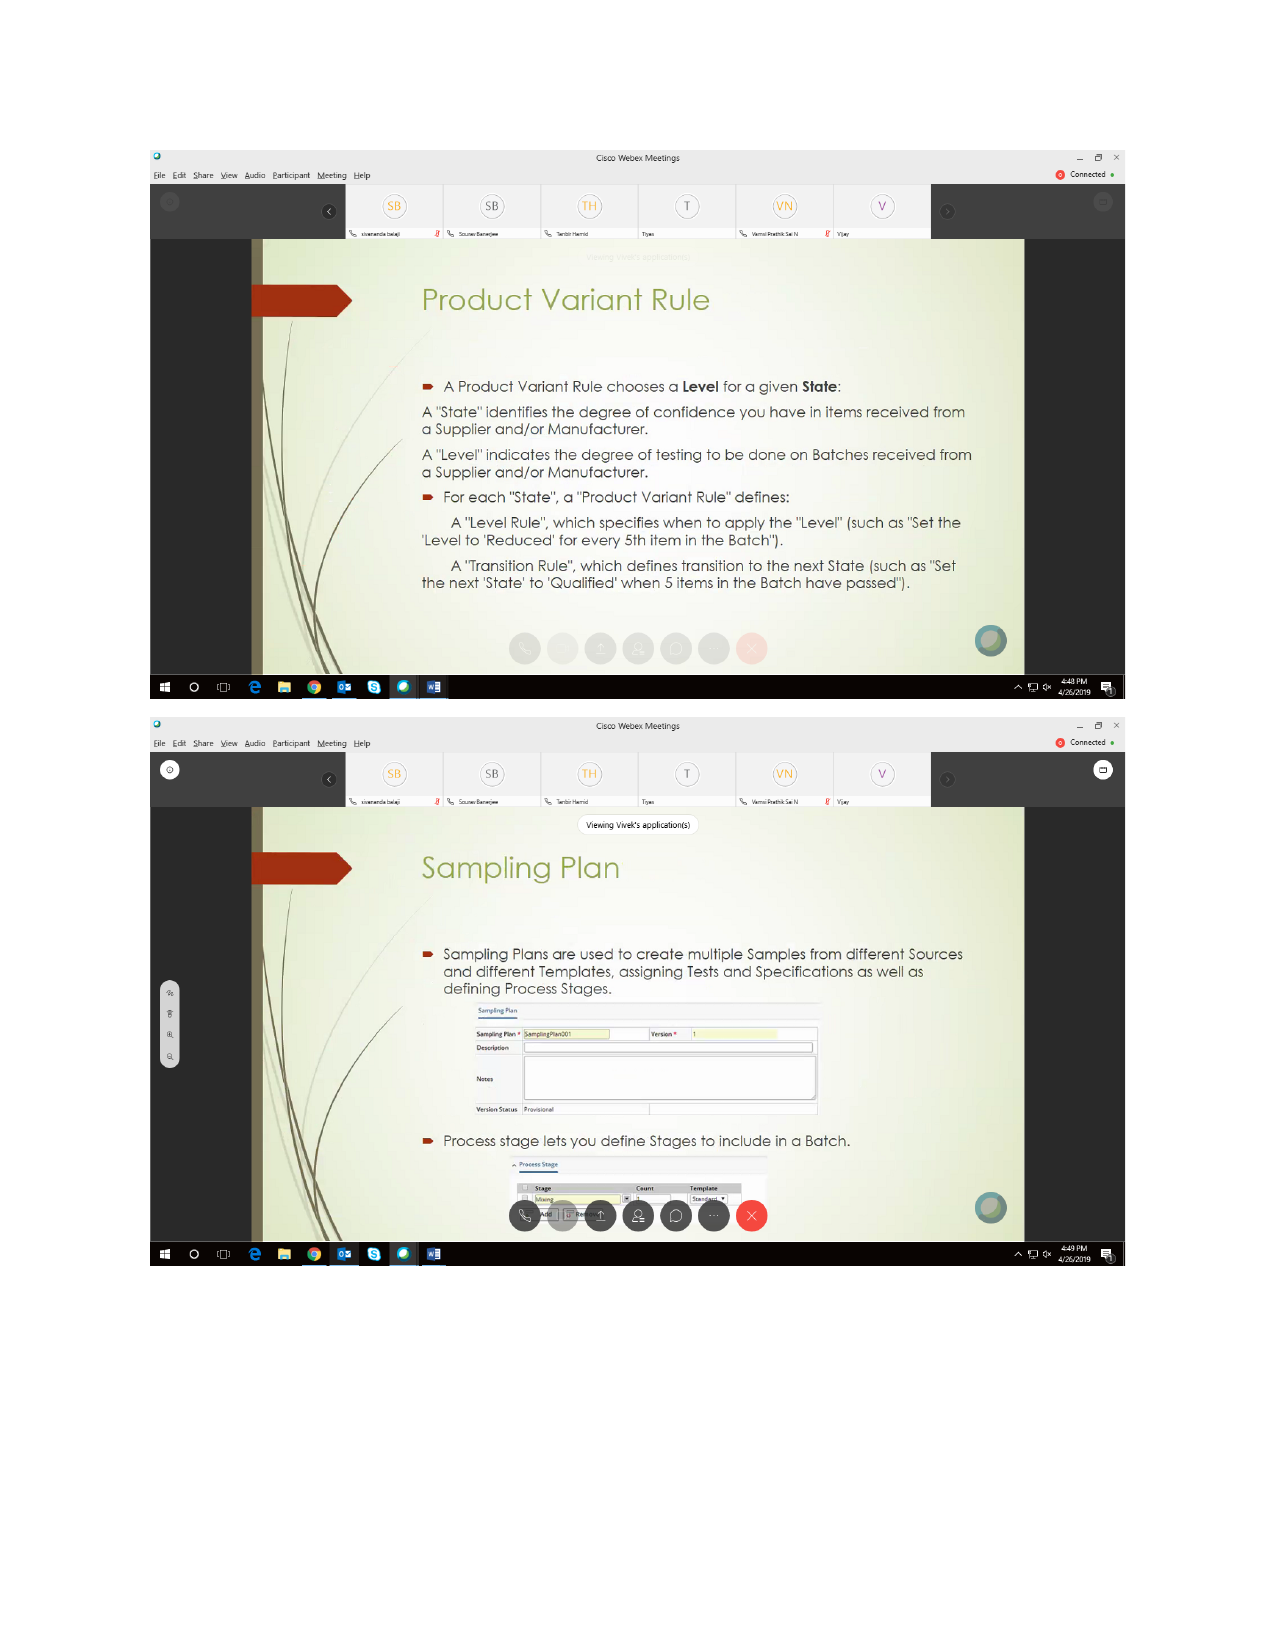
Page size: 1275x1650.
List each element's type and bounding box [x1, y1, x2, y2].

picture [150, 150, 1125, 699]
picture [150, 717, 1125, 1266]
